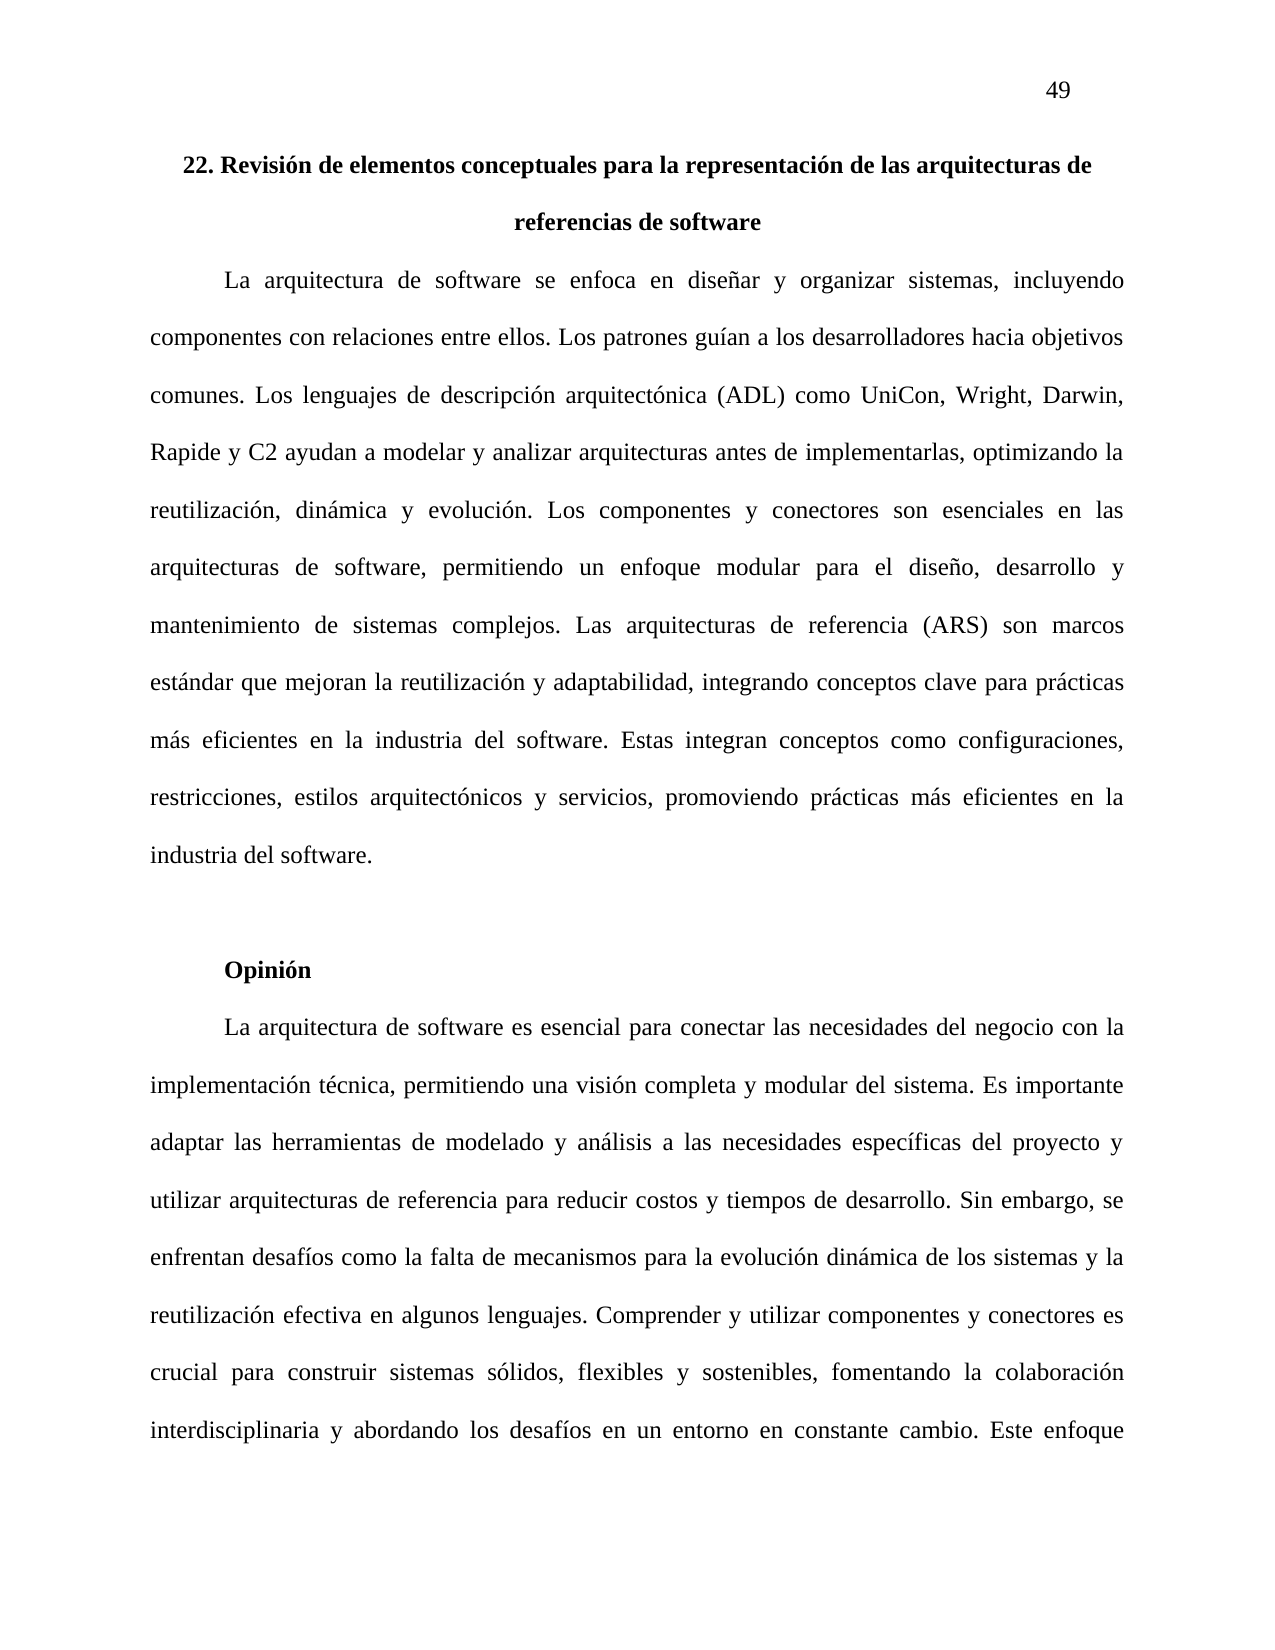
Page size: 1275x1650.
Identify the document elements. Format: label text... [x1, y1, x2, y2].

subtitle 22. Revisión de elementos conceptuales para la representación de las arquitecturas de referencias de software [150, 150, 1125, 236]
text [150, 1012, 1125, 1444]
text La arquitectura de software se enfoca en diseñar y organizar sistemas, incluyendo componentes con relaciones entre ellos. Los patrones guían a los desarrolladores hacia objetivos comunes. Los lenguajes de descripción arquitectónica (ADL) como UniCon, Wright, Darwin, Rapide y C2 ayudan a modelar y analizar arquitecturas antes de implementarlas, optimizando la reutilización, dinámica y evolución. Los componentes y conectores son esenciales en las arquitecturas de software, permitiendo un enfoque modular para el diseño, desarrollo y mantenimiento de sistemas complejos. Las arquitecturas de referencia (ARS) son marcos estándar que mejoran la reutilización y adaptabilidad, integrando conceptos clave para prácticas más eficientes en la industria del software. Estas integran conceptos como configuraciones, restricciones, estilos arquitectónicos y servicios, promoviendo prácticas más eficientes en la industria del software. [150, 265, 1125, 869]
text Opinión [150, 955, 1125, 984]
